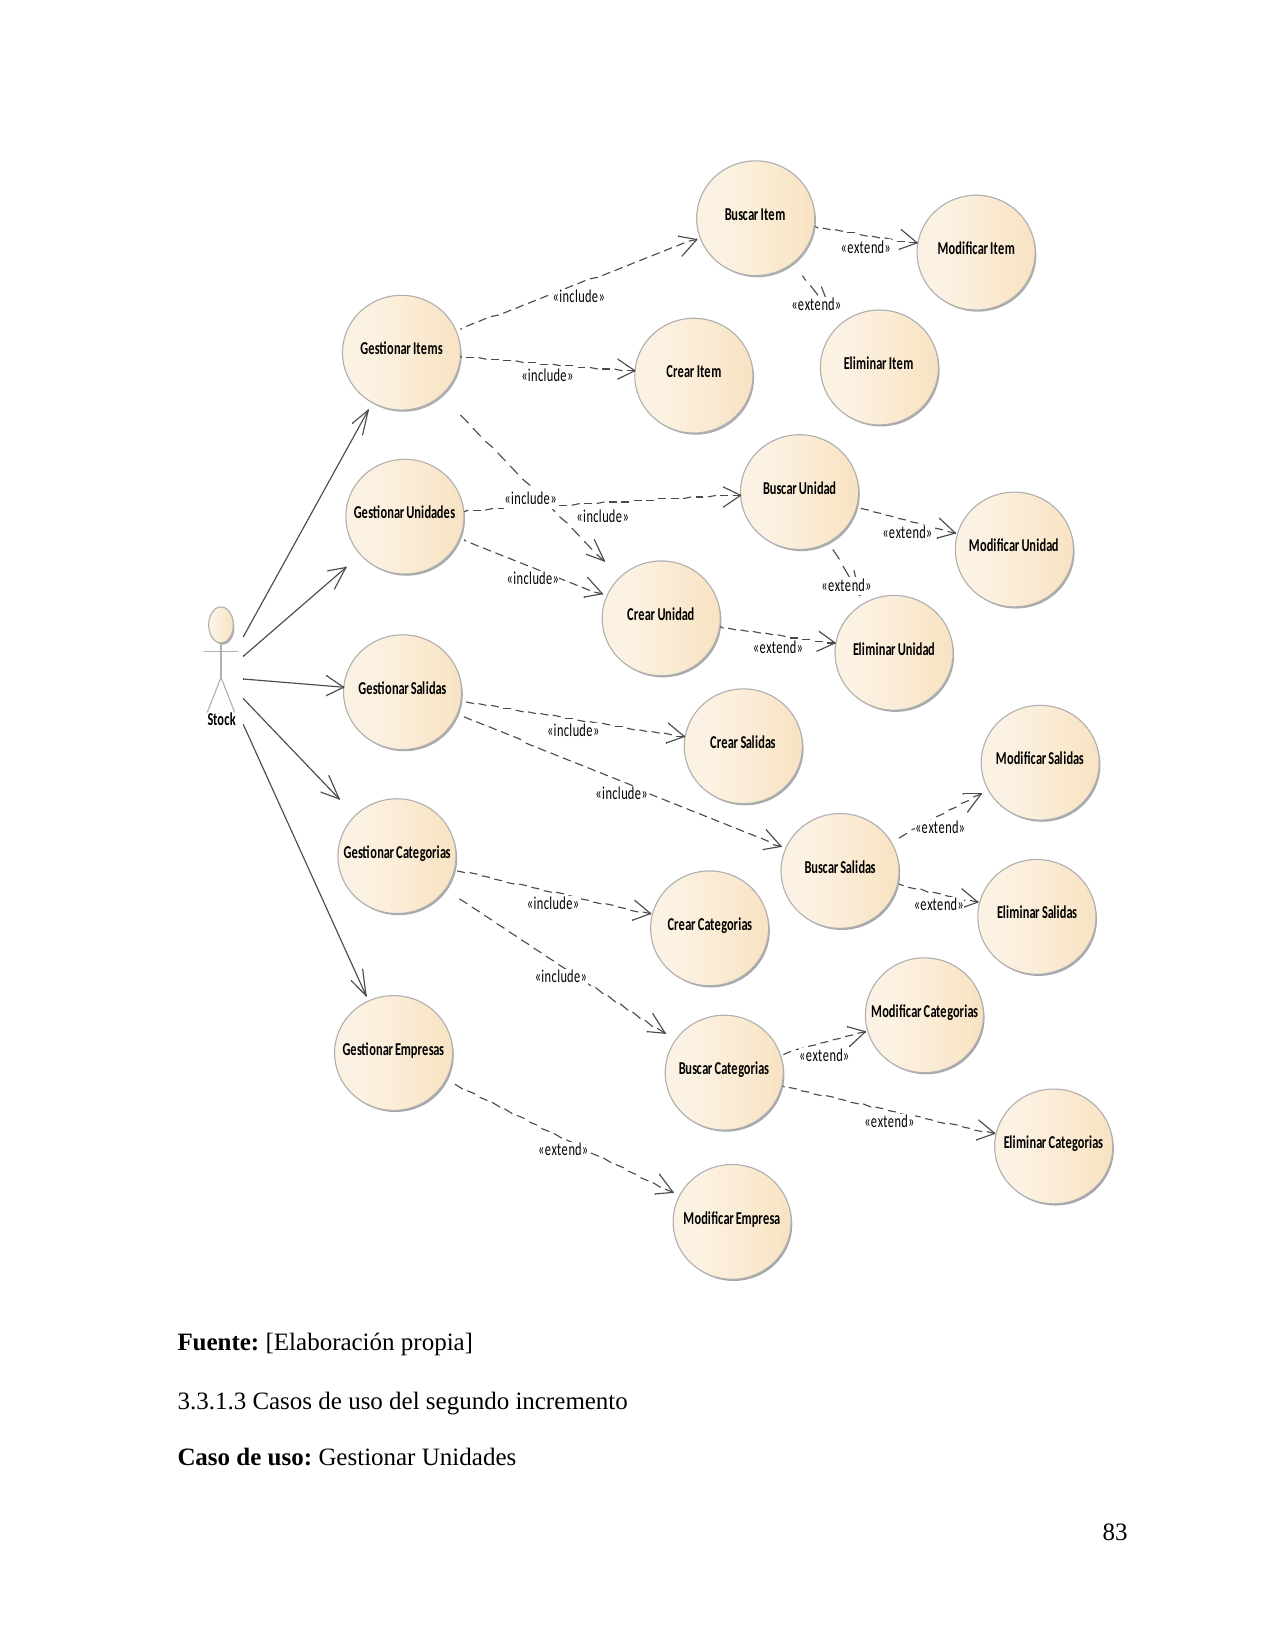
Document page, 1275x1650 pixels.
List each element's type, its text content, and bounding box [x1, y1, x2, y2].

text Fuente: [Elaboración propia] [177, 1327, 1127, 1355]
subtitle Casos de uso del segundo incremento [177, 1386, 1127, 1415]
text Caso de uso: Gestionar Unidades [177, 1442, 1127, 1471]
